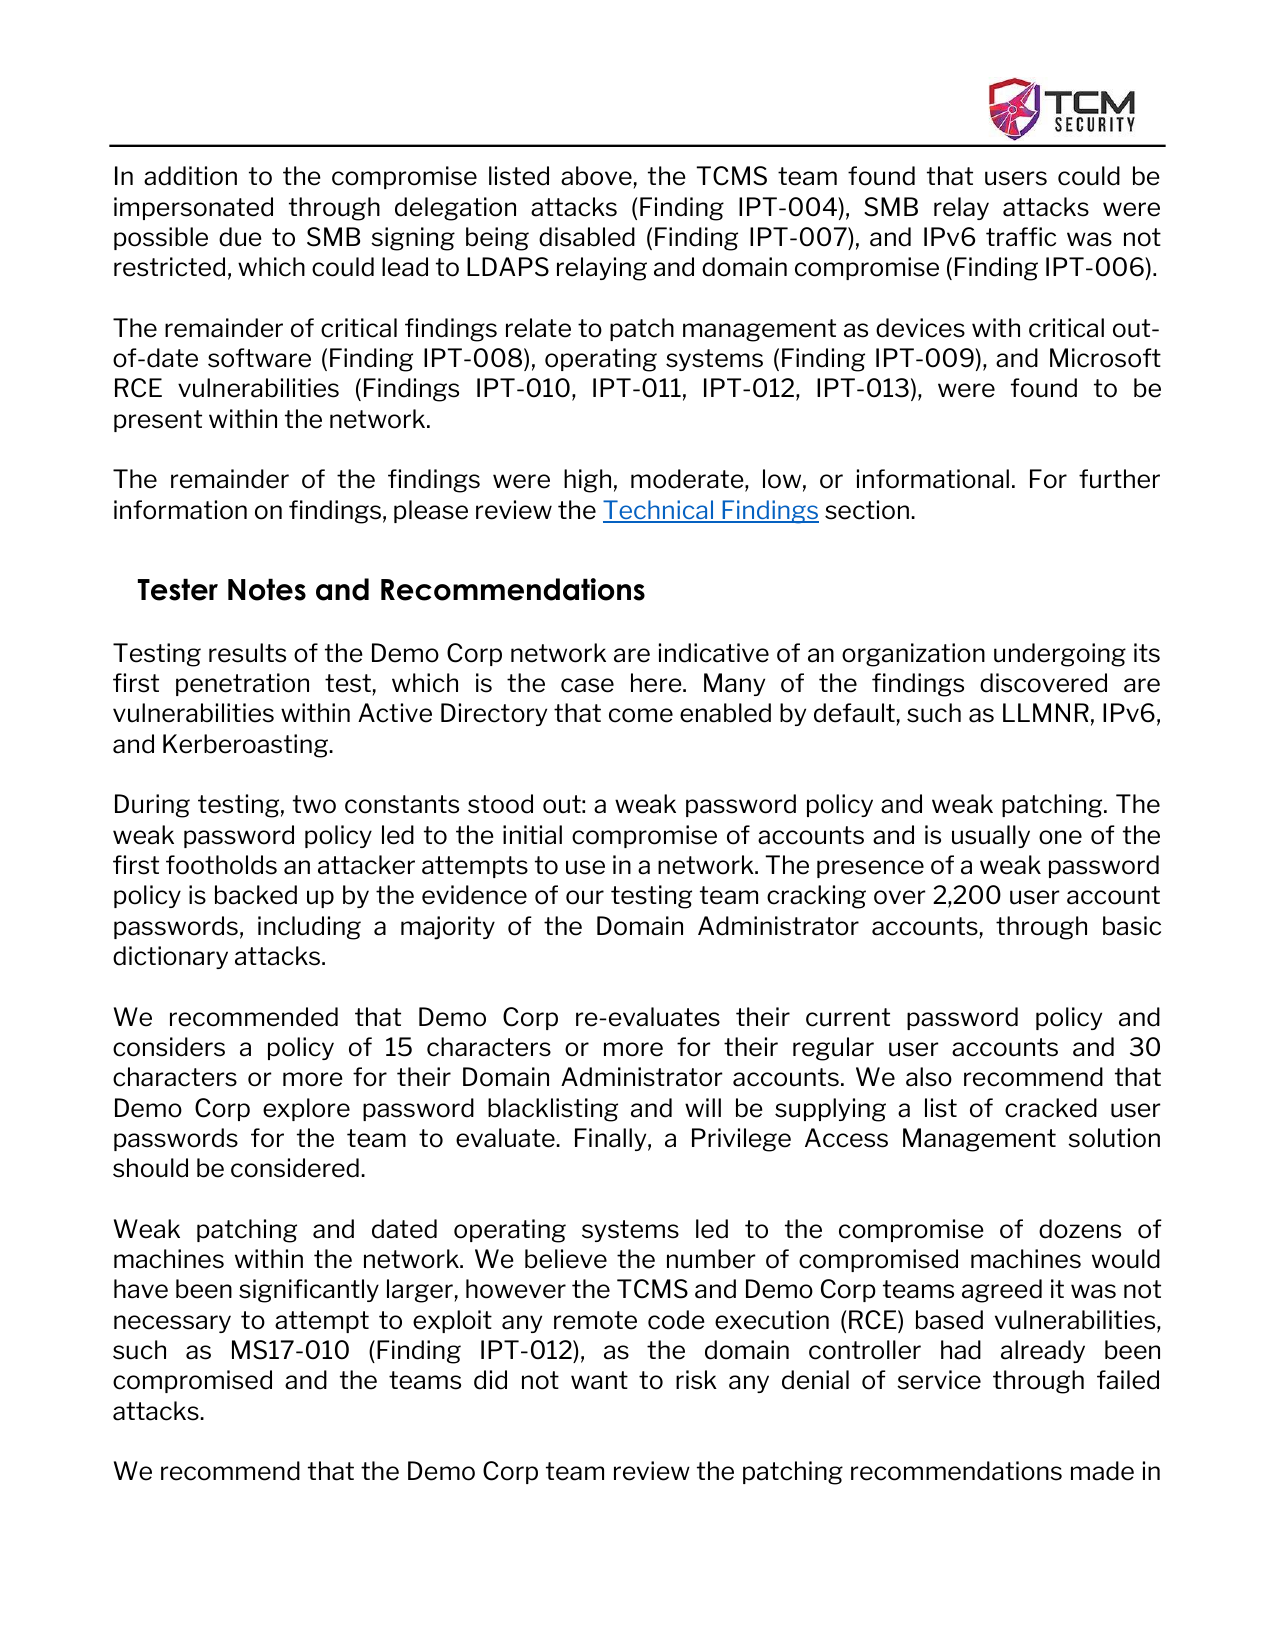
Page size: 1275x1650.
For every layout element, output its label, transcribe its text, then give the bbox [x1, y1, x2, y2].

text In addition to the compromise listed above, the TCMS team found that users could be impersonated through delegation attacks (Finding IPT-004), SMB relay attacks were possible due to SMB signing being disabled (Finding IPT-007), and IPv6 traffic was not restricted, which could lead to LDAPS relaying and domain compromise (Finding IPT-006). [112, 161, 1163, 283]
text During testing, two constants stood out: a weak password policy and weak patching. The weak password policy led to the initial compromise of accounts and is usually one of the first footholds an attacker attempts to use in a network. The presence of a weak password policy is backed up by the evidence of our testing team cracking over 2,200 user account passwords, including a majority of the Domain Administrator accounts, through basic dictionary attacks. [112, 790, 1163, 972]
picture [988, 77, 1136, 141]
text The remainder of critical findings relate to patch management as devices with critical out-of-date software (Finding IPT-008), operating systems (Finding IPT-009), and Microsoft RCE vulnerabilities (Findings IPT-010, IPT-011, IPT-012, IPT-013), were found to be present within the network. [112, 313, 1163, 434]
text We recommended that Demo Corp re-evaluates their current password policy and considers a policy of 15 characters or more for their regular user accounts and 30 characters or more for their Domain Administrator accounts. We also recommend that Demo Corp explore password blacklisting and will be supplying a list of cracked user passwords for the team to evaluate. Finally, a Privilege Access Management solution should be considered. [112, 1002, 1163, 1184]
text Testing results of the Demo Corp network are indicative of an organization undergoing its first penetration test, which is the case here. Many of the findings discovered are vulnerabilities within Active Directory that come enabled by default, such as LLMNR, IPv6, and Kerberoasting. [112, 638, 1163, 759]
text Weak patching and dated operating systems led to the compromise of dozens of machines within the network. We believe the number of compromised machines would have been significantly larger, however the TCMS and Demo Corp teams agreed it was not necessary to attempt to exploit any remote code execution (RCE) based vulnerabilities, such as MS17-010 (Finding IPT-012), as the domain controller had already been compromised and the teams did not want to risk any denial of service through failed attacks. [112, 1214, 1163, 1426]
text The remainder of the findings were high, moderate, low, or informational. For further information on findings, please review the Technical Findings section. [112, 464, 1163, 525]
subtitle Tester Notes and Recommendations [112, 568, 1187, 610]
